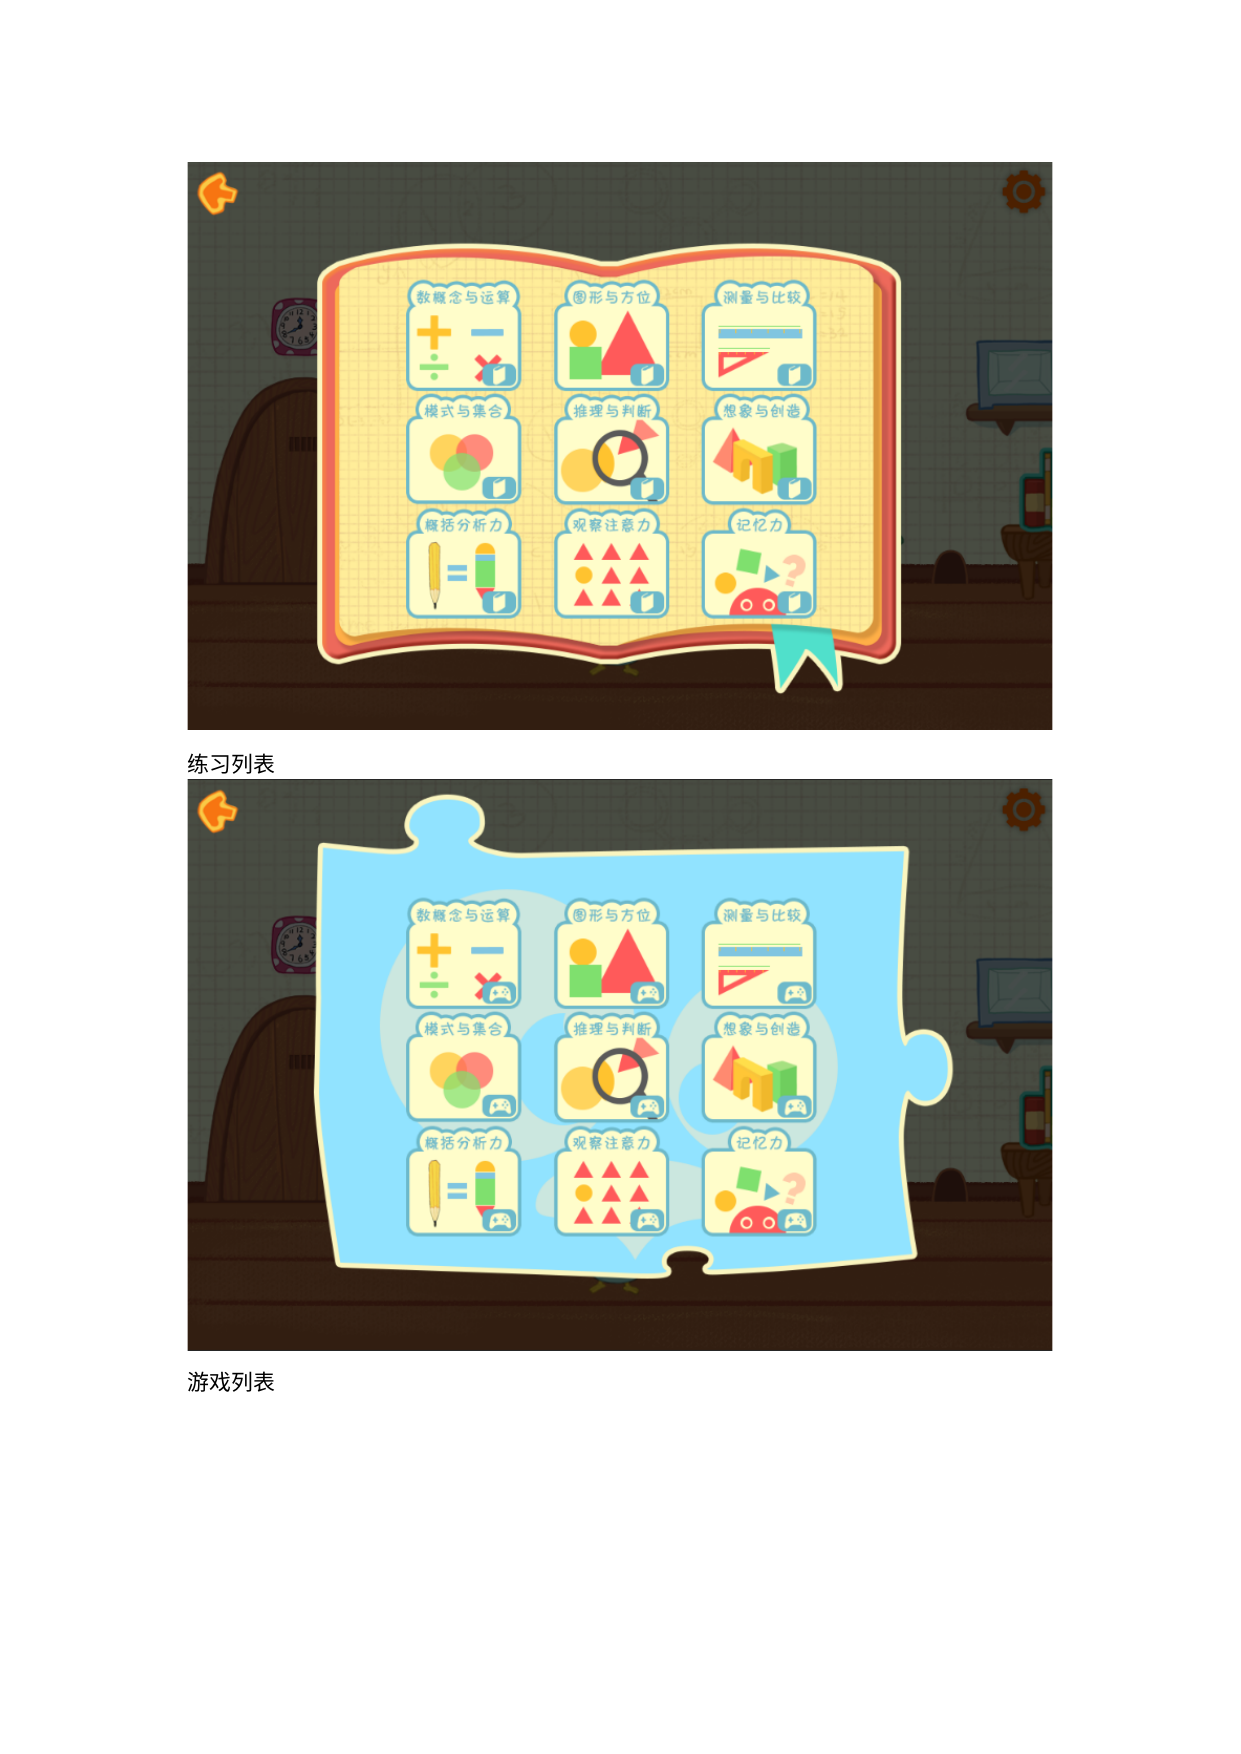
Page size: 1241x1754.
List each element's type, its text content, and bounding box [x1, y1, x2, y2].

text 练习列表 [187, 747, 1053, 779]
picture [187, 779, 1053, 1351]
text 游戏列表 [187, 1364, 1053, 1397]
picture [187, 162, 1053, 730]
